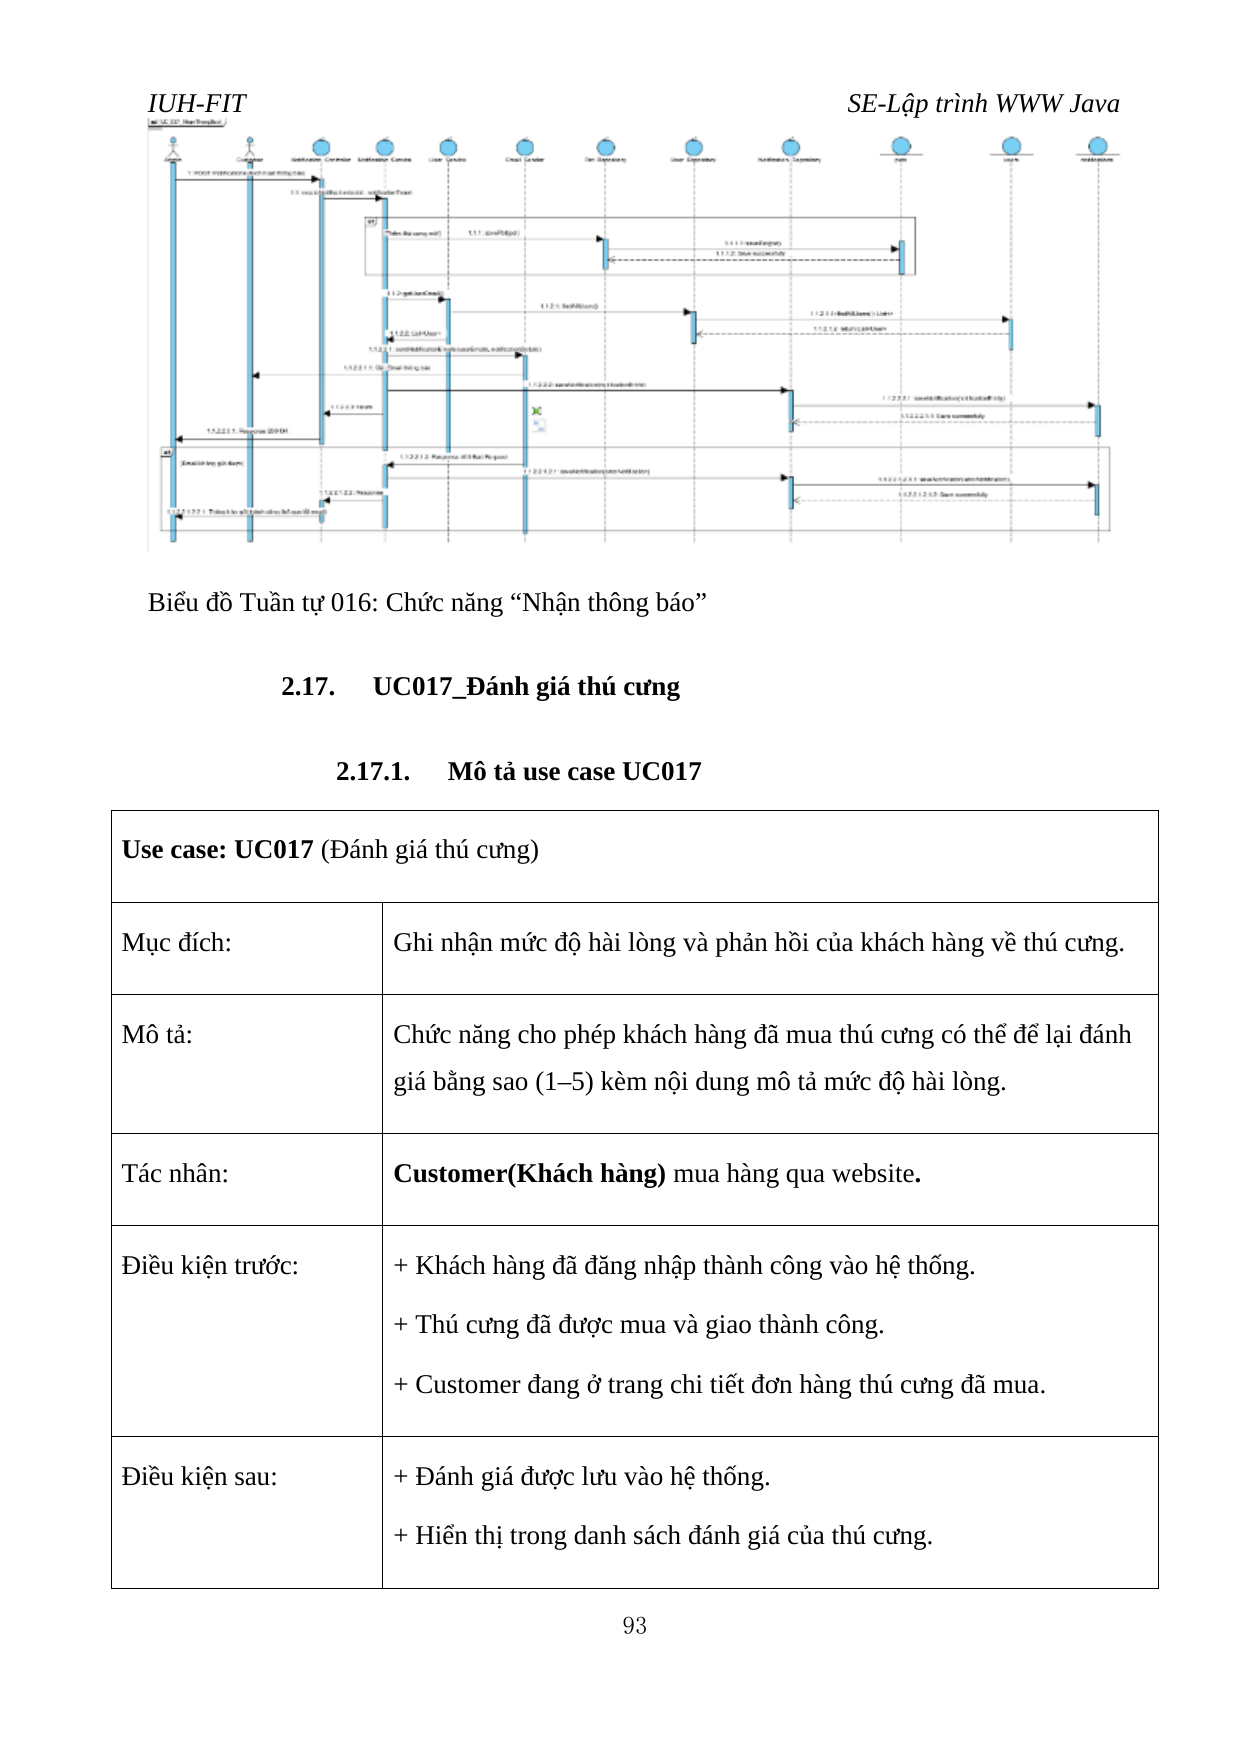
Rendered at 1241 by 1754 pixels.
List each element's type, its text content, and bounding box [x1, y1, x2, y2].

text Biểu đồ Tuần tự 016: Chức năng “Nhận thông báo” [148, 586, 1122, 617]
table_cell Tác nhân: [112, 1134, 382, 1225]
table_cell Điều kiện trước: [112, 1226, 382, 1436]
subtitle Mô tả use case UC017 [410, 754, 1122, 786]
table_cell Điều kiện sau: [112, 1437, 382, 1587]
subtitle UC017_Đánh giá thú cưng [335, 670, 1122, 702]
table_header Use case: UC017 (Đánh giá thú cưng) [112, 811, 1158, 902]
table_cell Customer(Khách hàng) mua hàng qua website. [383, 1134, 1158, 1225]
table_cell Mô tả: [112, 995, 382, 1133]
table_cell Mục đích: [112, 903, 382, 994]
table_cell + Khách hàng đã đăng nhập thành công vào hệ thống. + Thú cưng đã được mua và giao thành công. + Customer đang ở trang chi tiết đơn hàng thú cưng đã mua. [383, 1226, 1158, 1436]
table_cell + Đánh giá được lưu vào hệ thống. + Hiển thị trong danh sách đánh giá của thú cưng. [383, 1437, 1158, 1587]
picture [147, 118, 1156, 552]
table_cell Chức năng cho phép khách hàng đã mua thú cưng có thể để lại đánh giá bằng sao (1–5) kèm nội dung mô tả mức độ hài lòng. [383, 995, 1158, 1133]
table_cell Ghi nhận mức độ hài lòng và phản hồi của khách hàng về thú cưng. [383, 903, 1158, 994]
